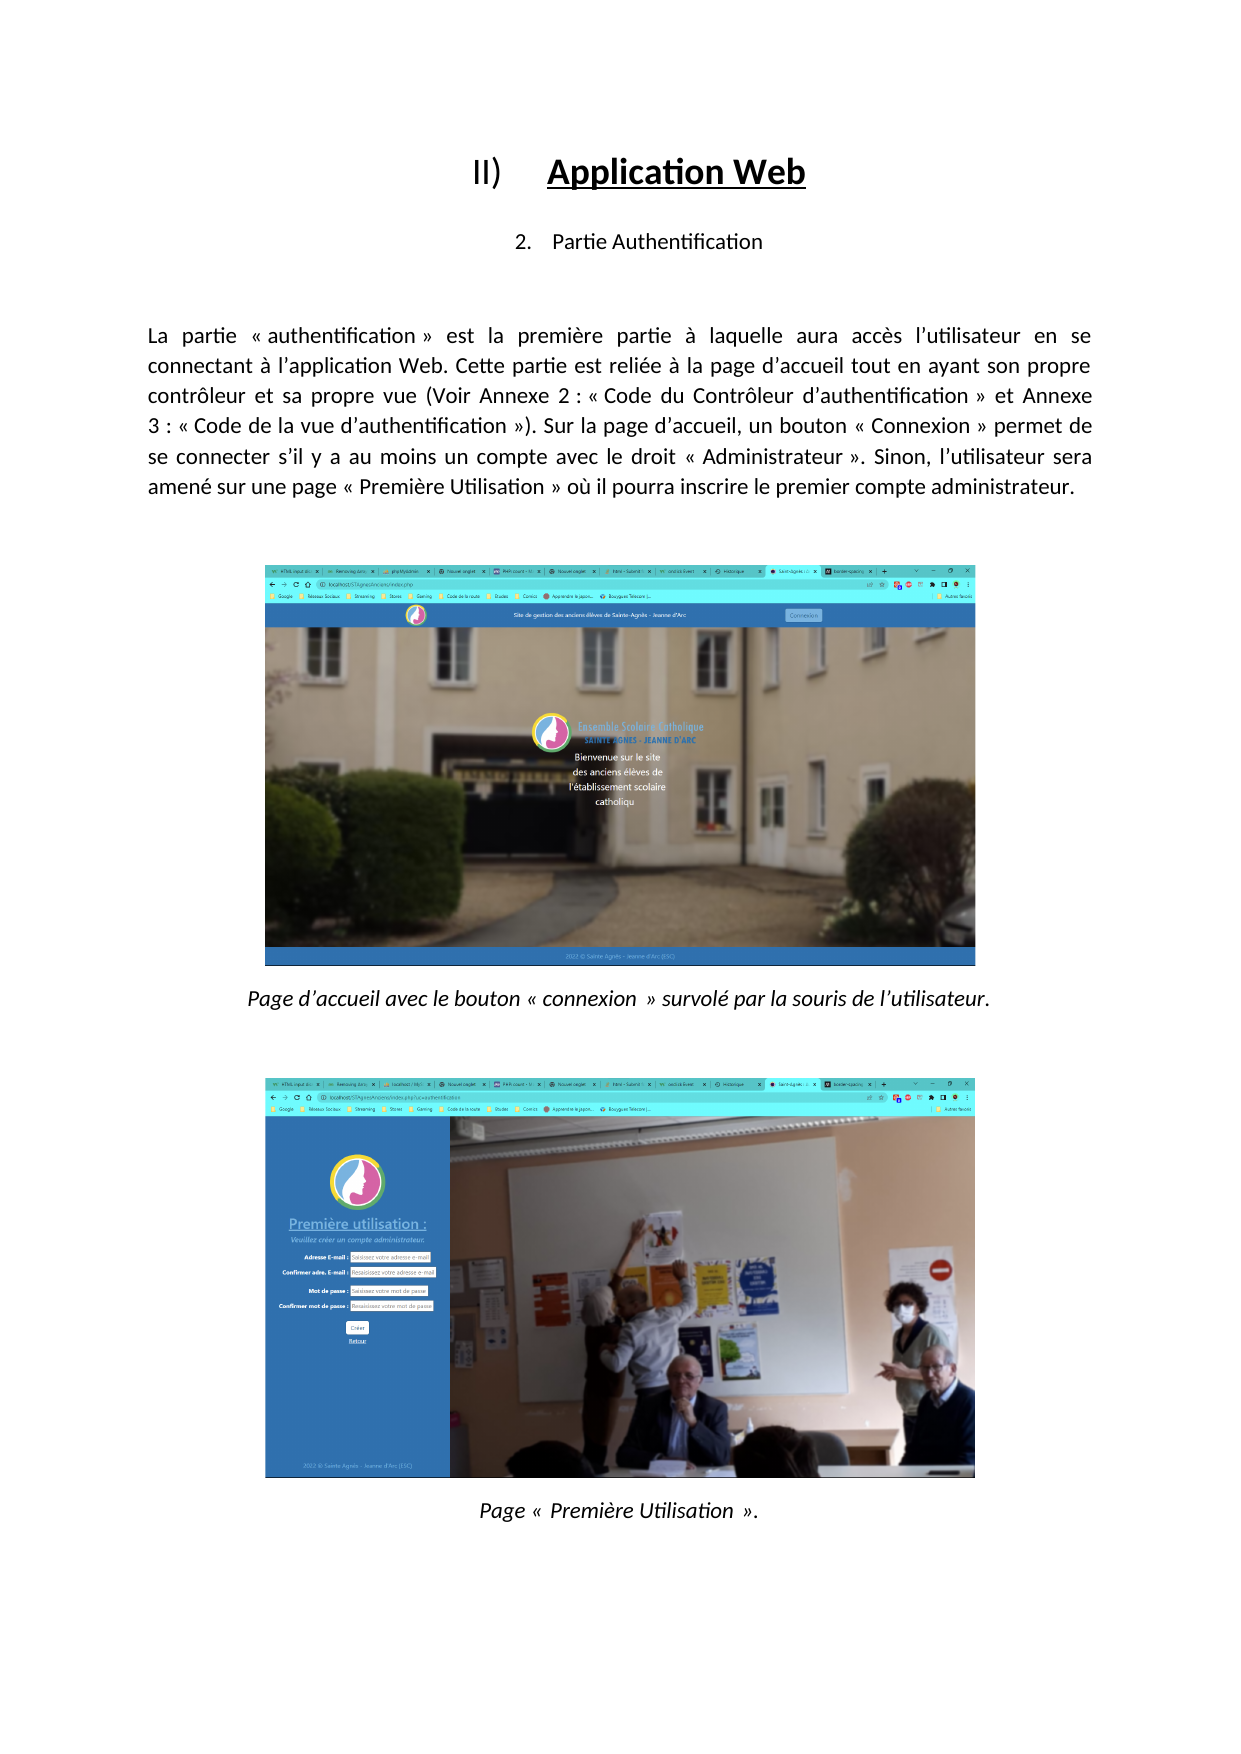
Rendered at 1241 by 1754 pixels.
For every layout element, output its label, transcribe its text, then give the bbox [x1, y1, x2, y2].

picture [265, 1078, 975, 1478]
text Page « Première Utilisation ». [148, 1496, 1093, 1524]
list Application Web [185, 148, 1093, 193]
list Partie Authentification [185, 227, 1093, 255]
text La partie « authentification » est la première partie à laquelle aura accès l’utilisateur en se connectant à l’application Web. Cette partie est reliée à la page d’accueil tout en ayant son propre contrôleur et sa propre vue (Voir Annexe 2 : « Code du Contrôleur d’authentification » et Annexe 3 : « Code de la vue d’authentification »). Sur la page d’accueil, un bouton « Connexion » permet de se connecter s’il y a au moins un compte avec le droit « Administrateur ». Sinon, l’utilisateur sera amené sur une page « Première Utilisation » où il pourra inscrire le premier compte administrateur. [148, 321, 1093, 500]
picture [265, 565, 976, 966]
text Page d’accueil avec le bouton « connexion » survolé par la souris de l’utilisateur. [148, 984, 1093, 1012]
